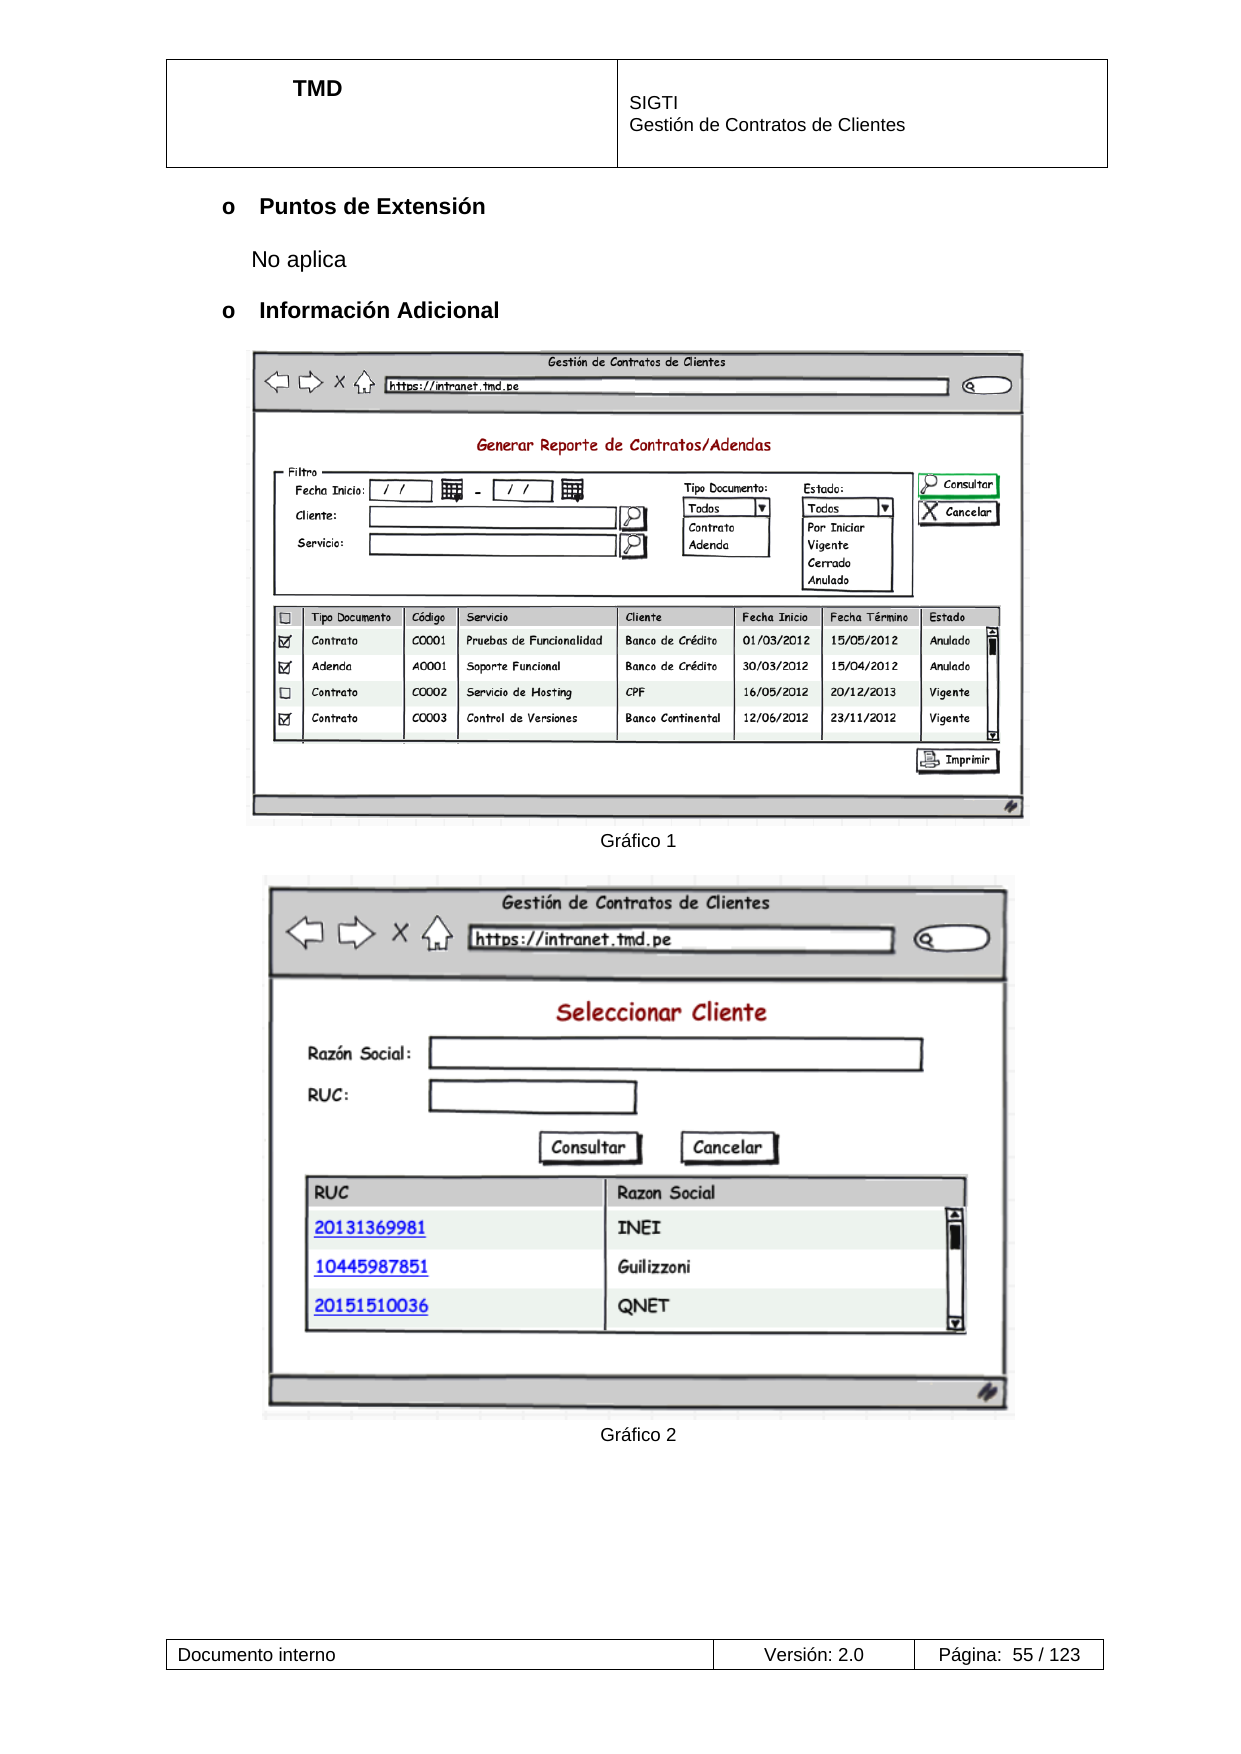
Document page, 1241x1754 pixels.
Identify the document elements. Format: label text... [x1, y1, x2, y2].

list Gráfico 1 [184, 830, 1092, 852]
list Información Adicional [222, 297, 1092, 326]
list Gráfico 2 [184, 1424, 1092, 1445]
list No aplica [251, 246, 1092, 273]
list Puntos de Extensión [222, 193, 1092, 221]
picture [246, 350, 1030, 826]
picture [262, 875, 1015, 1420]
